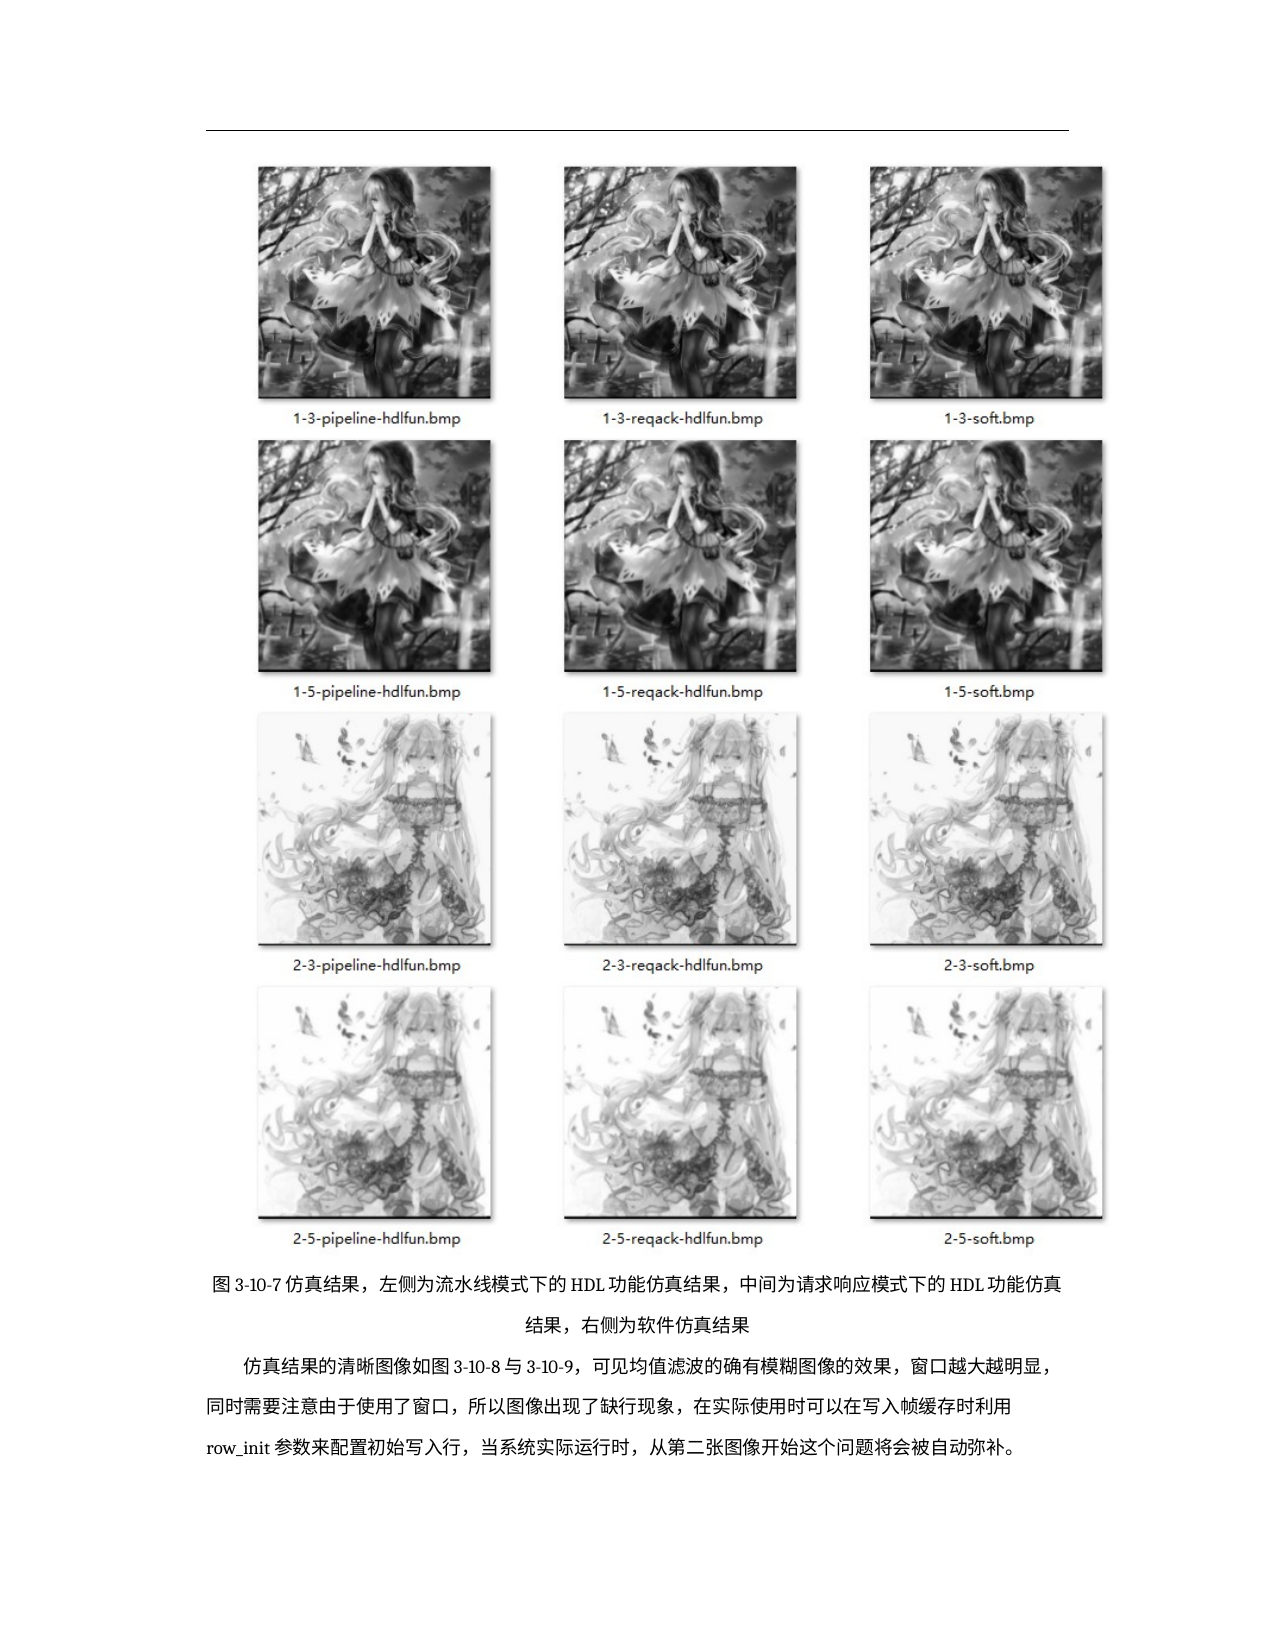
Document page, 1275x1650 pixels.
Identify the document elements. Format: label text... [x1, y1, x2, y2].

text 仿真结果的清晰图像如图3-10-8与3-10-9，可见均值滤波的确有模糊图像的效果，窗口越大越明显，同时需要注意由于使用了窗口，所以图像出现了缺行现象，在实际使用时可以在写入帧缓存时利用row_init参数来配置初始写入行，当系统实际运行时，从第二张图像开始这个问题将会被自动弥补。 [206, 1351, 1069, 1460]
picture [243, 162, 1119, 1257]
